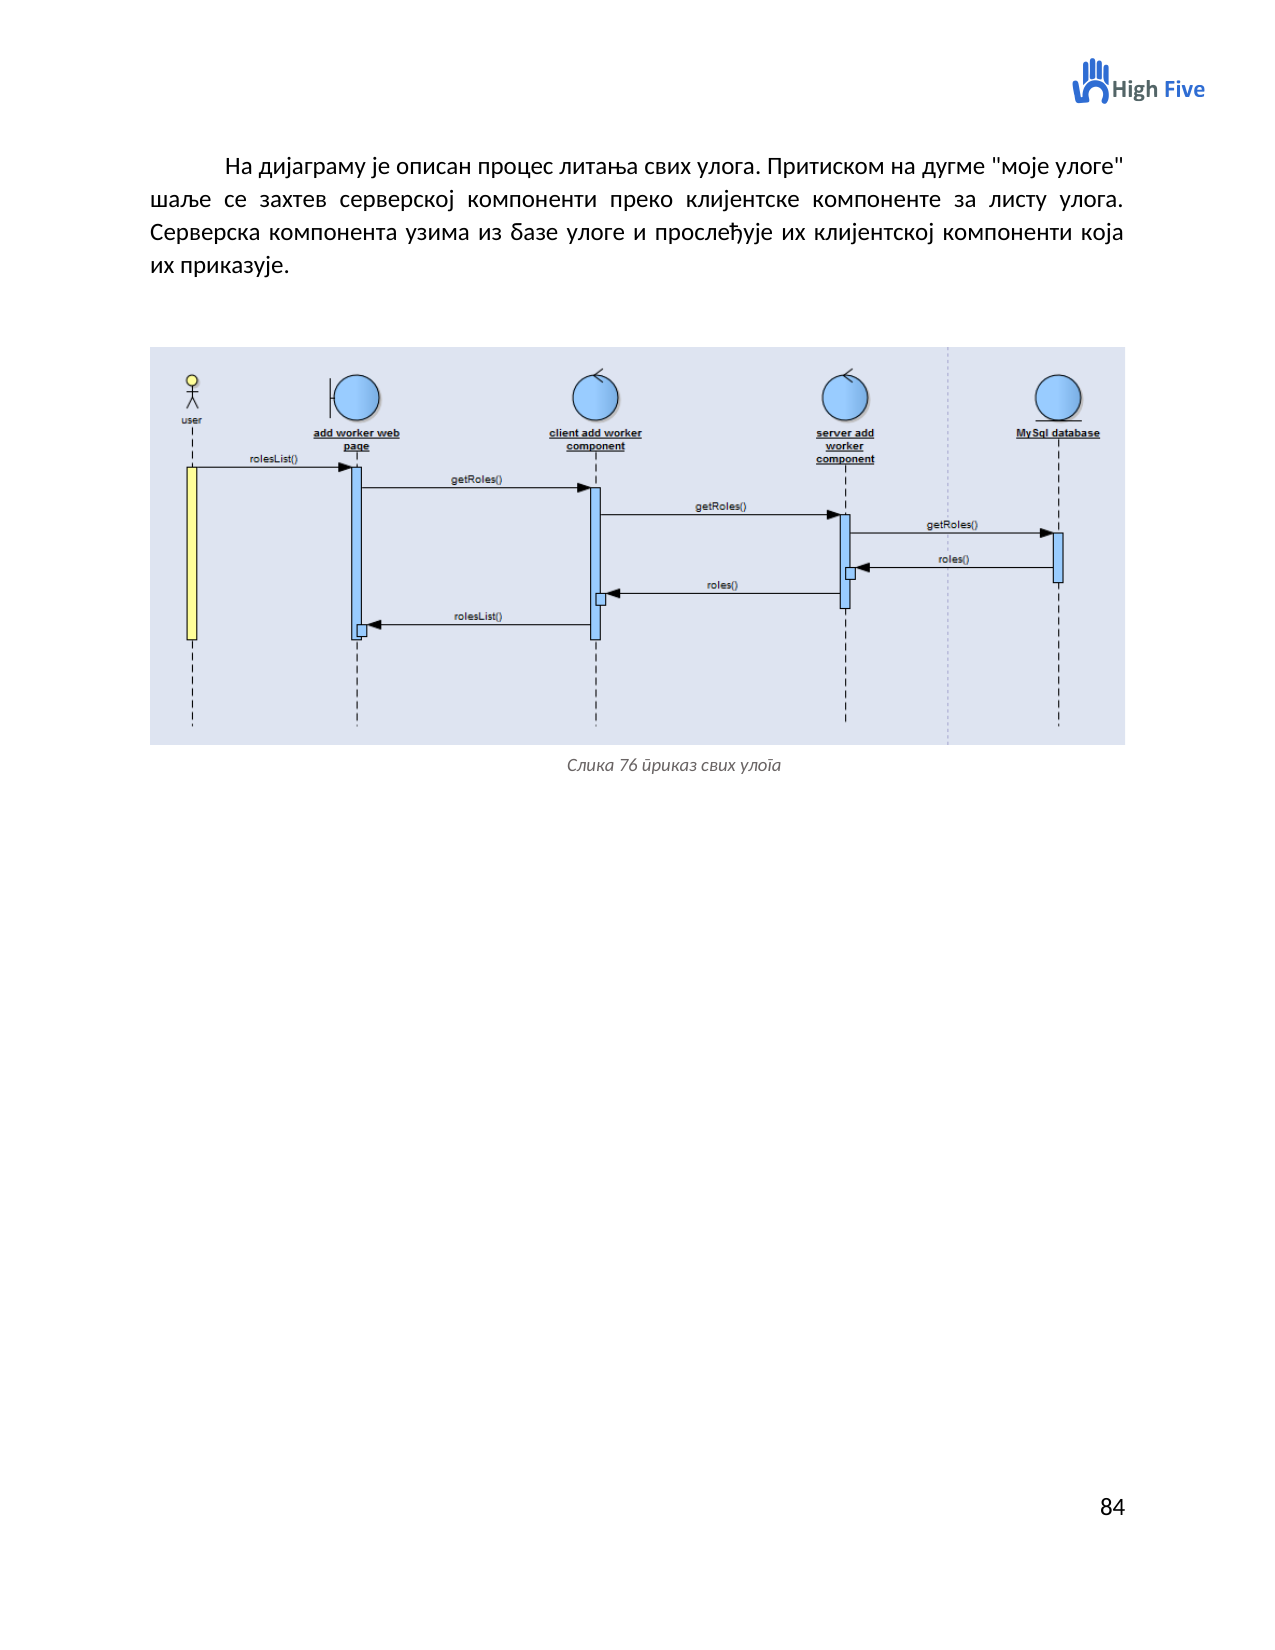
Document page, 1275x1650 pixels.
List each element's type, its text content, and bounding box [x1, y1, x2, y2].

picture [150, 347, 1125, 745]
picture [1069, 53, 1223, 110]
text На дијаграму је описан процес литања свих улога. Притиском на дугме "моје улоге" шаље се захтев серверској компоненти преко клијентске компоненте за листу улога. Серверска компонента узима из базе улоге и прослеђује их клијентској компоненти која их приказује. [150, 150, 1125, 279]
